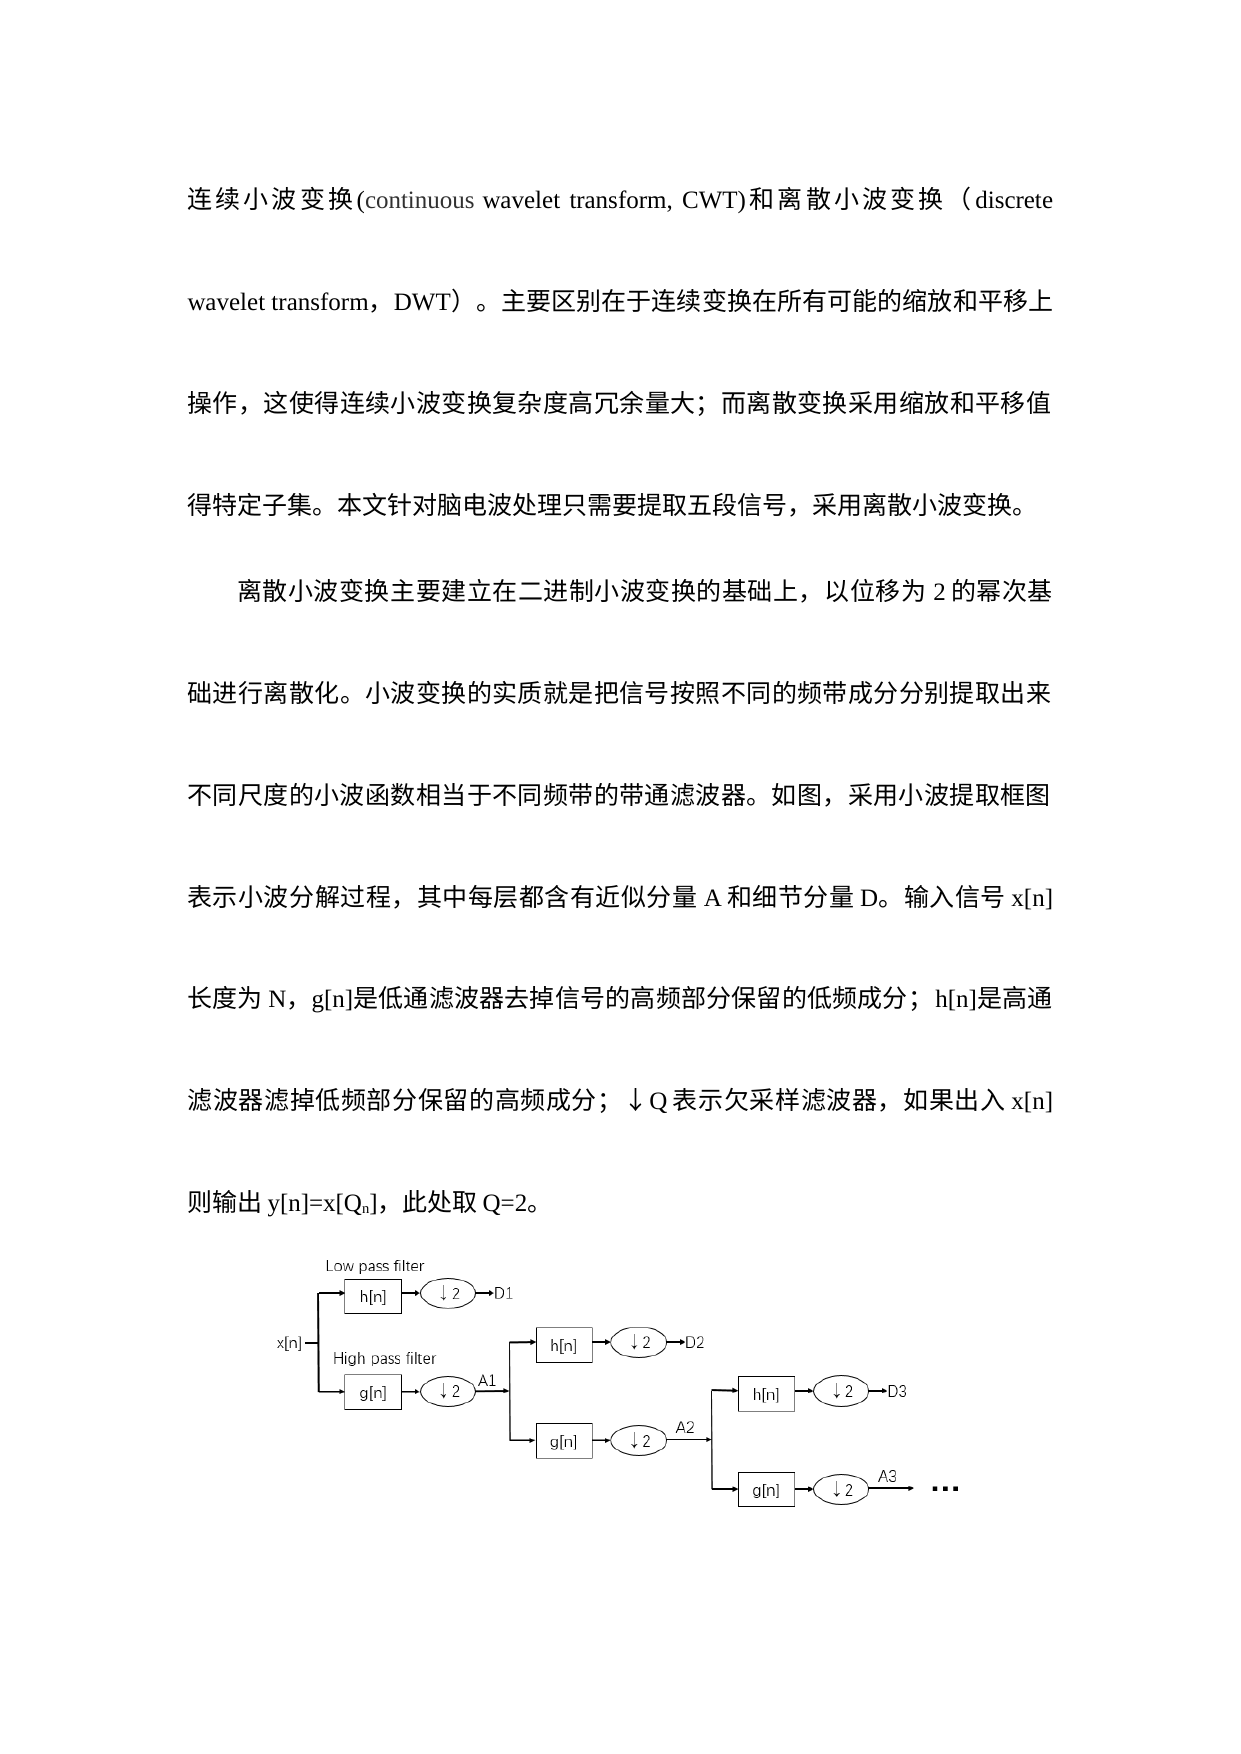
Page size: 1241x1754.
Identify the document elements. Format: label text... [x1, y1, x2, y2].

picture [272, 1252, 969, 1515]
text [187, 164, 1053, 537]
text 离散小波变换主要建立在二进制小波变换的基础上，以位移为2的幂次基础进行离散化。小波变换的实质就是把信号按照不同的频带成分分别提取出来，不同尺度的小波函数相当于不同频带的带通滤波器。如图，采用小波提取框图表示小波分解过程，其中每层都含有近似分量A和细节分量D。输入信号x[n]长度为N，g[n]是低通滤波器去掉信号的高频部分保留的低频成分；h[n]是高通滤波器滤掉低频部分保留的高频成分；↓Q表示欠采样滤波器，如果出入x[n]则输出y[n]=x[Qn]，此处取Q=2。 [187, 556, 1053, 1235]
